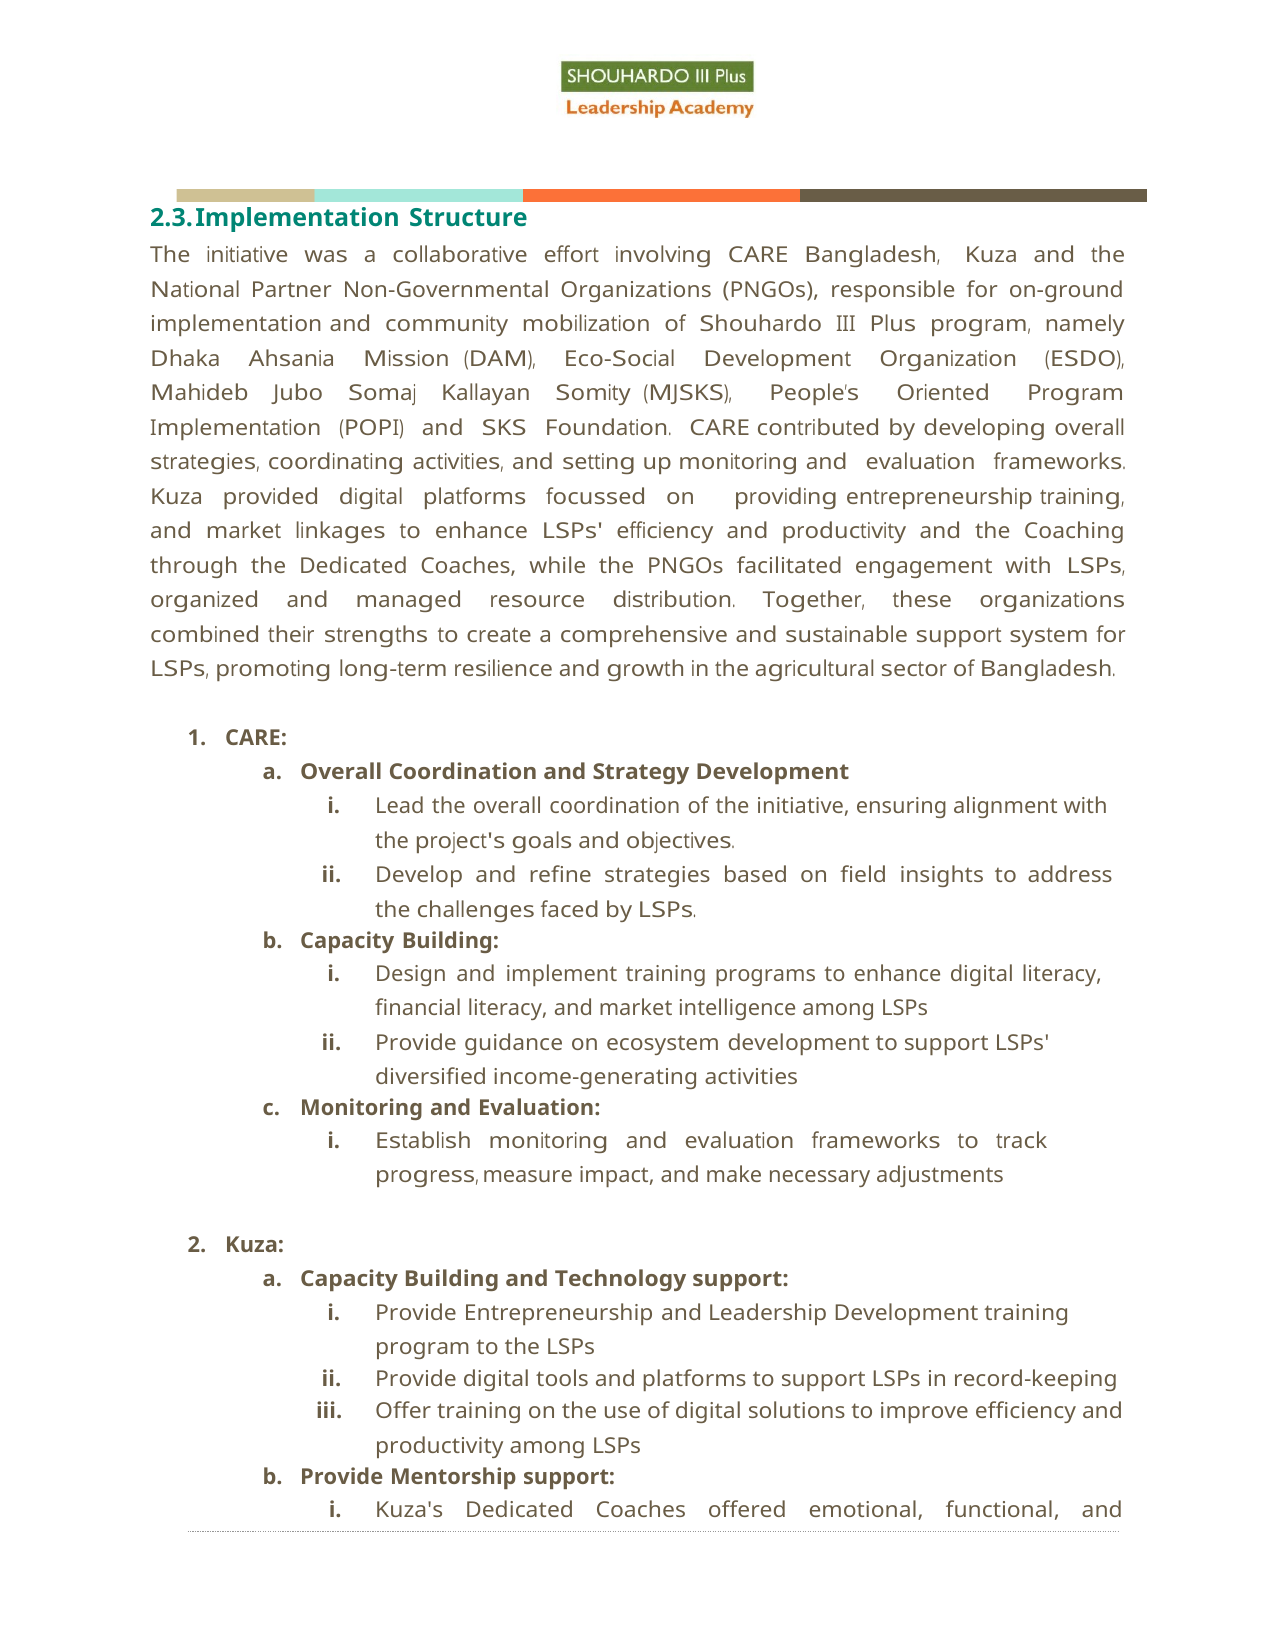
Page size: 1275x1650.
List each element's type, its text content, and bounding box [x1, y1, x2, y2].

list Capacity Building and Technology support: [262, 1263, 1196, 1292]
list Design and implement training programs to enhance digital literacy, ﬁnancial literacy, and market intelligence among LSPs [327, 957, 1124, 1022]
subtitle CARE: [187, 722, 1196, 752]
list Provide digital tools and platforms to support LSPs in record-keeping [321, 1366, 1196, 1391]
picture [556, 54, 757, 118]
subtitle Monitoring and Evaluation: [262, 1095, 1196, 1121]
list Provide guidance on ecosystem development to support LSPs' diversiﬁed income-generating activities [321, 1026, 1124, 1091]
subtitle Implementation Structure [150, 200, 1196, 234]
subtitle Kuza: [187, 1229, 1196, 1258]
picture [176, 189, 1147, 200]
list Provide Entrepreneurship and Leadership Development training program to the LSPs [327, 1297, 1124, 1361]
subtitle Provide Mentorship support: [262, 1464, 1196, 1489]
subtitle Capacity Building: [262, 928, 1196, 953]
list Develop and reﬁne strategies based on ﬁeld insights to address the challenges faced by LSPs. [321, 859, 1125, 923]
list Lead the overall coordination of the initiative, ensuring alignment with the project's goals and objectives. [327, 790, 1124, 854]
list Overall Coordination and Strategy Development [262, 756, 1196, 786]
text The initiative was a collaborative eﬀort involving CARE Bangladesh, Kuza and the National Partner Non-Governmental Organizations (PNGOs), responsible for on-ground implementation and community mobilization of Shouhardo III Plus program, namely Dhaka Ahsania Mission (DAM), Eco-Social Development Organization (ESDO), Mahideb Jubo Somaj Kallayan Somity (MJSKS), People’s Oriented Program Implementation (POPI) and SKS Foundation. CARE contributed by developing overall strategies, coordinating activities, and setting up monitoring and evaluation frameworks. Kuza provided digital platforms focussed on providing entrepreneurship training, and market linkages to enhance LSPs' eﬃciency and productivity and the Coaching through the Dedicated Coaches, while the PNGOs facilitated engagement with LSPs, organized and managed resource distribution. Together, these organizations combined their strengths to create a comprehensive and sustainable support system for LSPs, promoting long-term resilience and growth in the agricultural sector of Bangladesh. [150, 239, 1125, 683]
list Oﬀer training on the use of digital solutions to improve eﬃciency and productivity among LSPs [316, 1395, 1124, 1459]
list Establish monitoring and evaluation frameworks to track progress, measure impact, and make necessary adjustments [327, 1125, 1124, 1189]
